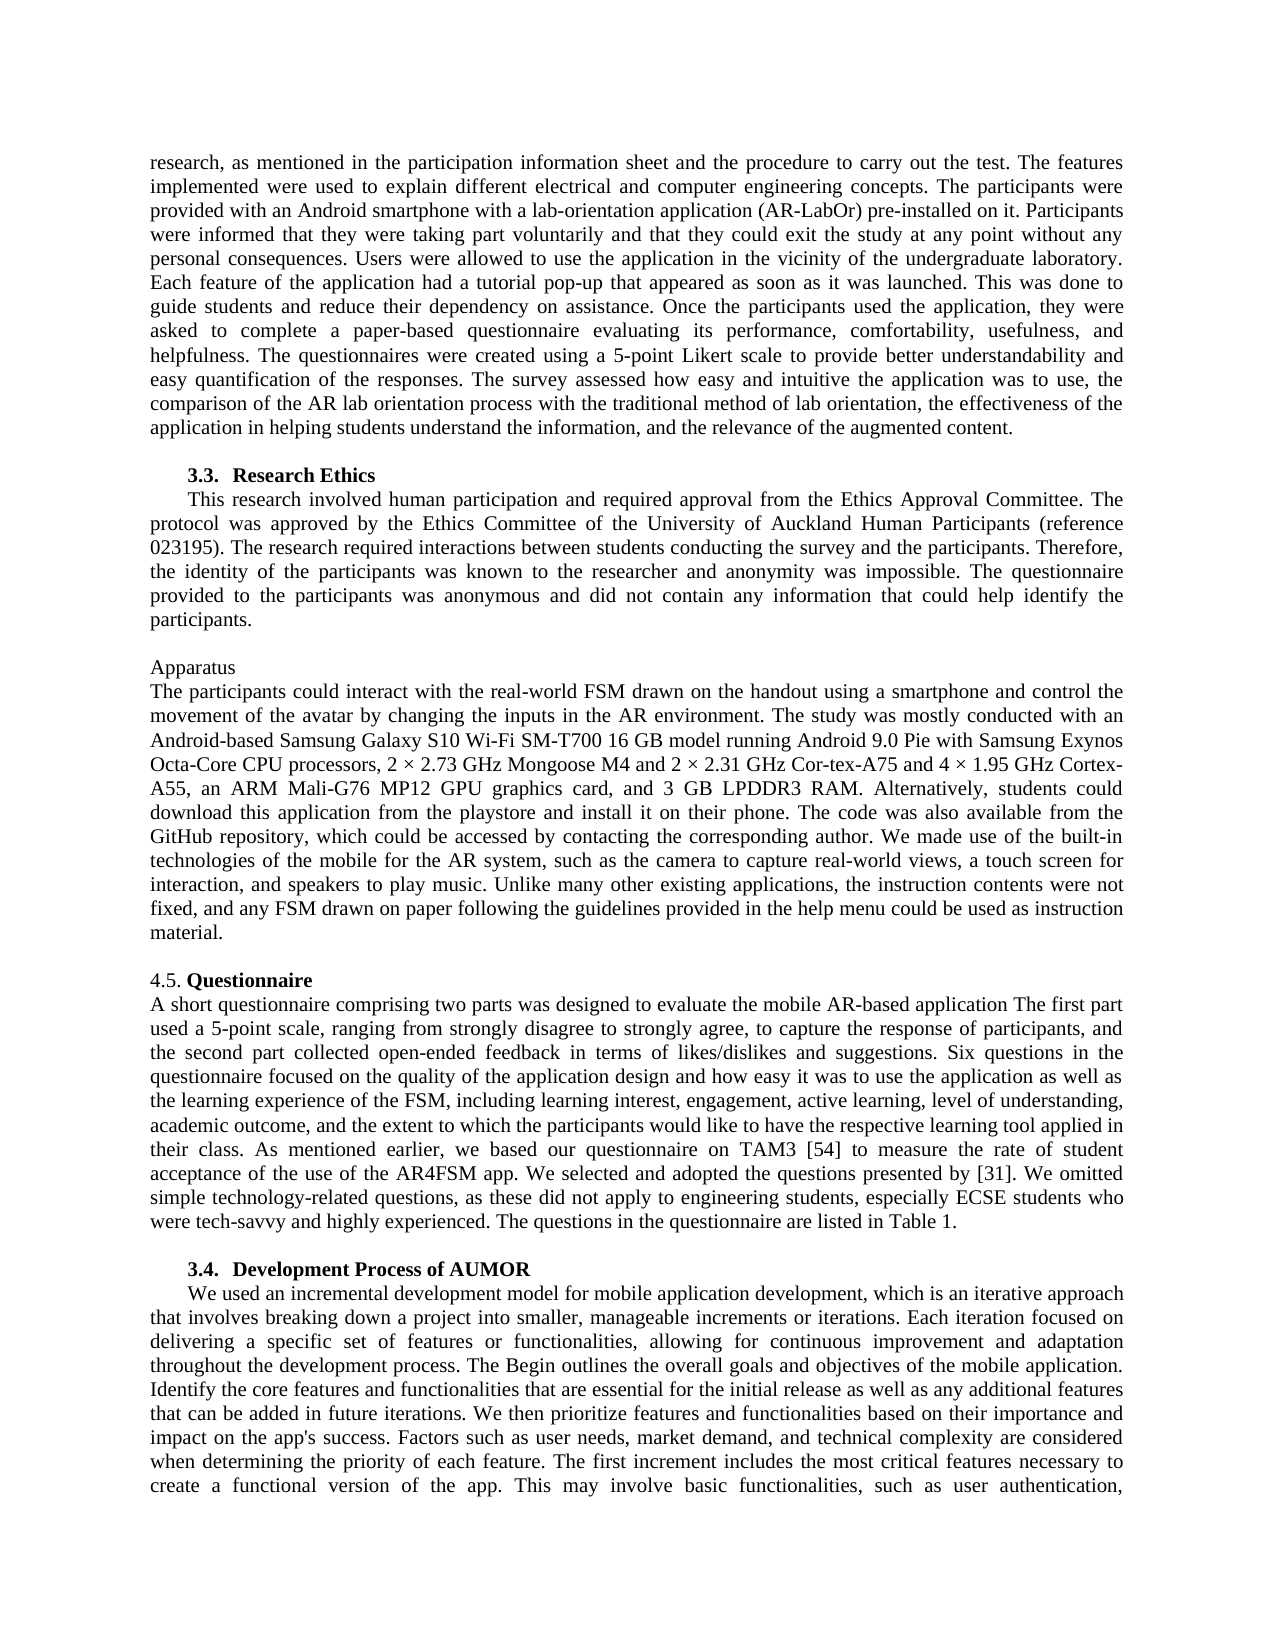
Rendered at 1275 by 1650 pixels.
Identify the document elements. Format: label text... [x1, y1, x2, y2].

text The participants could interact with the real-world FSM drawn on the handout using a smartphone and control the movement of the avatar by changing the inputs in the AR environment. The study was mostly conducted with an Android-based Samsung Galaxy S10 Wi-Fi SM-T700 16 GB model running Android 9.0 Pie with Samsung Exynos Octa-Core CPU processors, 2 × 2.73 GHz Mongoose M4 and 2 × 2.31 GHz Cor-tex-A75 and 4 × 1.95 GHz Cortex-A55, an ARM Mali-G76 MP12 GPU graphics card, and 3 GB LPDDR3 RAM. Alternatively, students could download this application from the playstore and install it on their phone. The code was also available from the GitHub repository, which could be accessed by contacting the corresponding author. We made use of the built-in technologies of the mobile for the AR system, such as the camera to capture real-world views, a touch screen for interaction, and speakers to play music. Unlike many other existing applications, the instruction contents were not fixed, and any FSM drawn on paper following the guidelines provided in the help menu could be used as instruction material. [150, 679, 1125, 944]
text 4.5. Questionnaire [150, 968, 1125, 992]
text This research involved human participation and required approval from the Ethics Approval Committee. The protocol was approved by the Ethics Committee of the University of Auckland Human Participants (reference 023195). The research required interactions between students conducting the survey and the participants. Therefore, the identity of the participants was known to the researcher and anonymity was impossible. The questionnaire provided to the participants was anonymous and did not contain any information that could help identify the participants. [150, 487, 1125, 631]
list Research Ethics [187, 463, 1125, 487]
text A short questionnaire comprising two parts was designed to evaluate the mobile AR-based application The first part used a 5-point scale, ranging from strongly disagree to strongly agree, to capture the response of participants, and the second part collected open-ended feedback in terms of likes/dislikes and suggestions. Six questions in the questionnaire focused on the quality of the application design and how easy it was to use the application as well as the learning experience of the FSM, including learning interest, engagement, active learning, level of understanding, academic outcome, and the extent to which the participants would like to have the respective learning tool applied in their class. As mentioned earlier, we based our questionnaire on TAM3 [54] to measure the rate of student acceptance of the use of the AR4FSM app. We selected and adopted the questions presented by [31]. We omitted simple technology-related questions, as these did not apply to engineering students, especially ECSE students who were tech-savvy and highly experienced. The questions in the questionnaire are listed in Table 1. [150, 992, 1125, 1233]
list Development Process of AUMOR [187, 1257, 1125, 1281]
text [150, 150, 1125, 439]
text Apparatus [150, 655, 1125, 679]
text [150, 1281, 1125, 1497]
